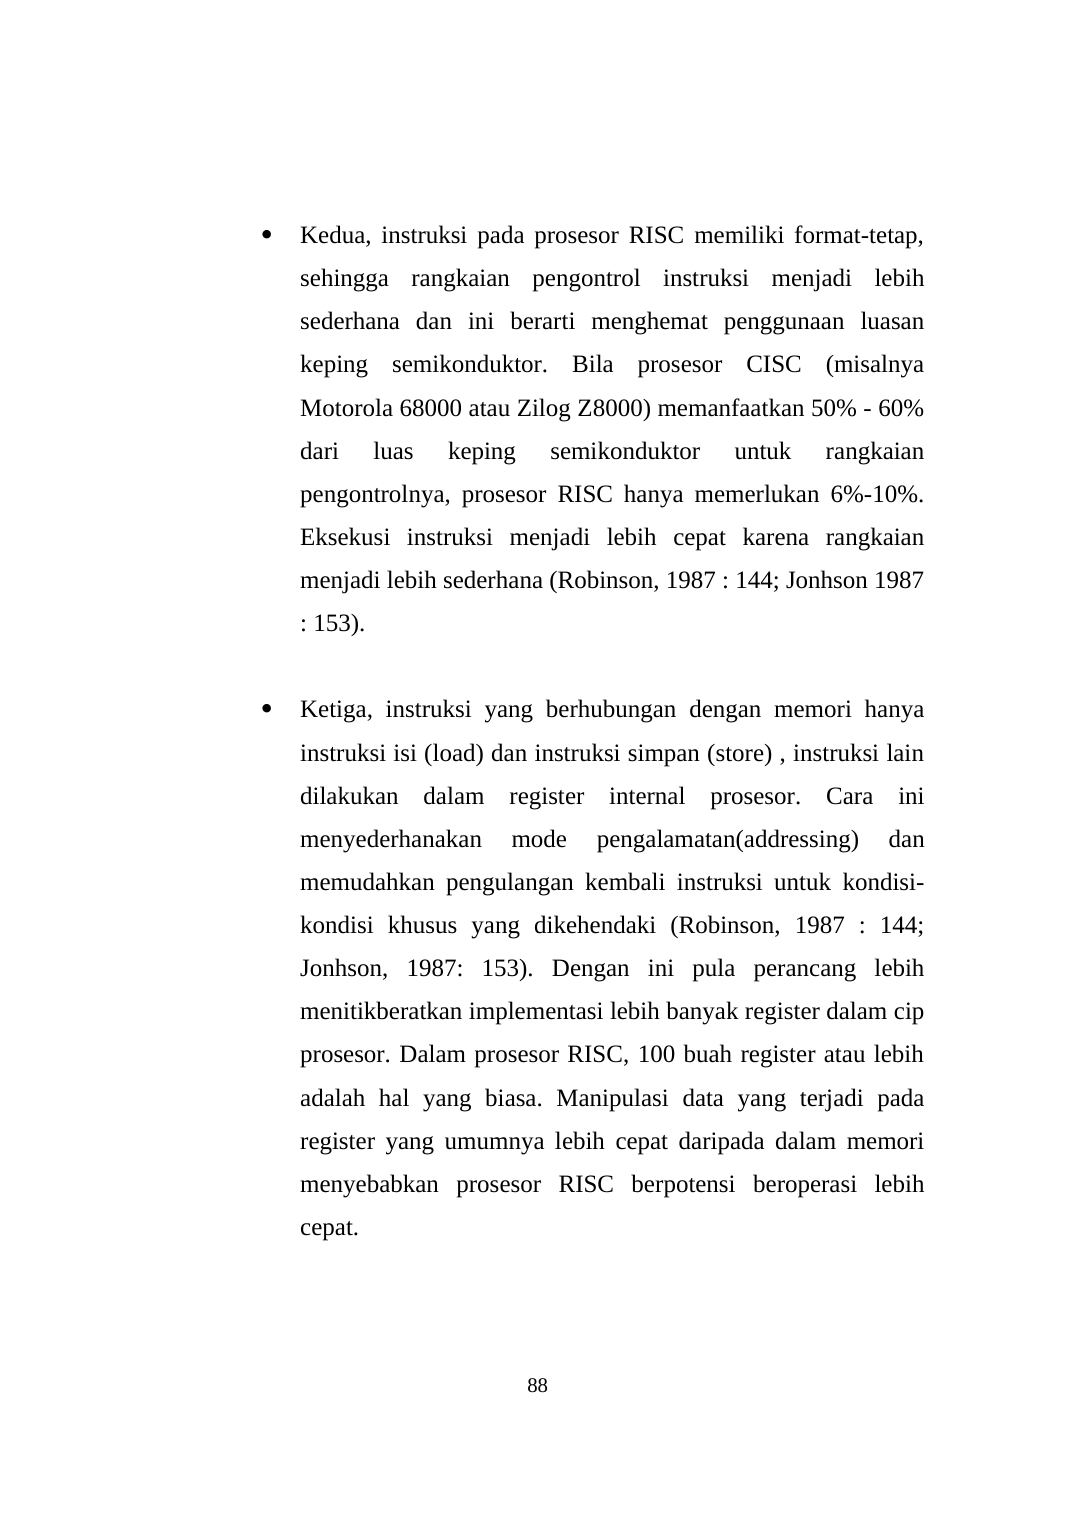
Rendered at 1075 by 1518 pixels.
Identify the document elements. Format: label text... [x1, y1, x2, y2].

list Ketiga, instruksi yang berhubungan dengan memori hanya instruksi isi (load) dan instruksi simpan (store) , instruksi lain dilakukan dalam register internal prosesor. Cara ini menyederhanakan mode pengalamatan(addressing) dan memudahkan pengulangan kembali instruksi untuk kondisi-kondisi khusus yang dikehendaki (Robinson, 1987 : 144; Jonhson, 1987: 153). Dengan ini pula perancang lebih menitikberatkan implementasi lebih banyak register dalam cip prosesor. Dalam prosesor RISC, 100 buah register atau lebih adalah hal yang biasa. Manipulasi data yang terjadi pada register yang umumnya lebih cepat daripada dalam memori menyebabkan prosesor RISC berpotensi beroperasi lebih cepat. [262, 694, 925, 1241]
list Kedua, instruksi pada prosesor RISC memiliki format-tetap, sehingga rangkaian pengontrol instruksi menjadi lebih sederhana dan ini berarti menghemat penggunaan luasan keping semikonduktor. Bila prosesor CISC (misalnya Motorola 68000 atau Zilog Z8000) memanfaatkan 50% - 60% dari luas keping semikonduktor untuk rangkaian pengontrolnya, prosesor RISC hanya memerlukan 6%-10%. Eksekusi instruksi menjadi lebih cepat karena rangkaian menjadi lebih sederhana (Robinson, 1987 : 144; Jonhson 1987 : 153). [262, 220, 925, 637]
